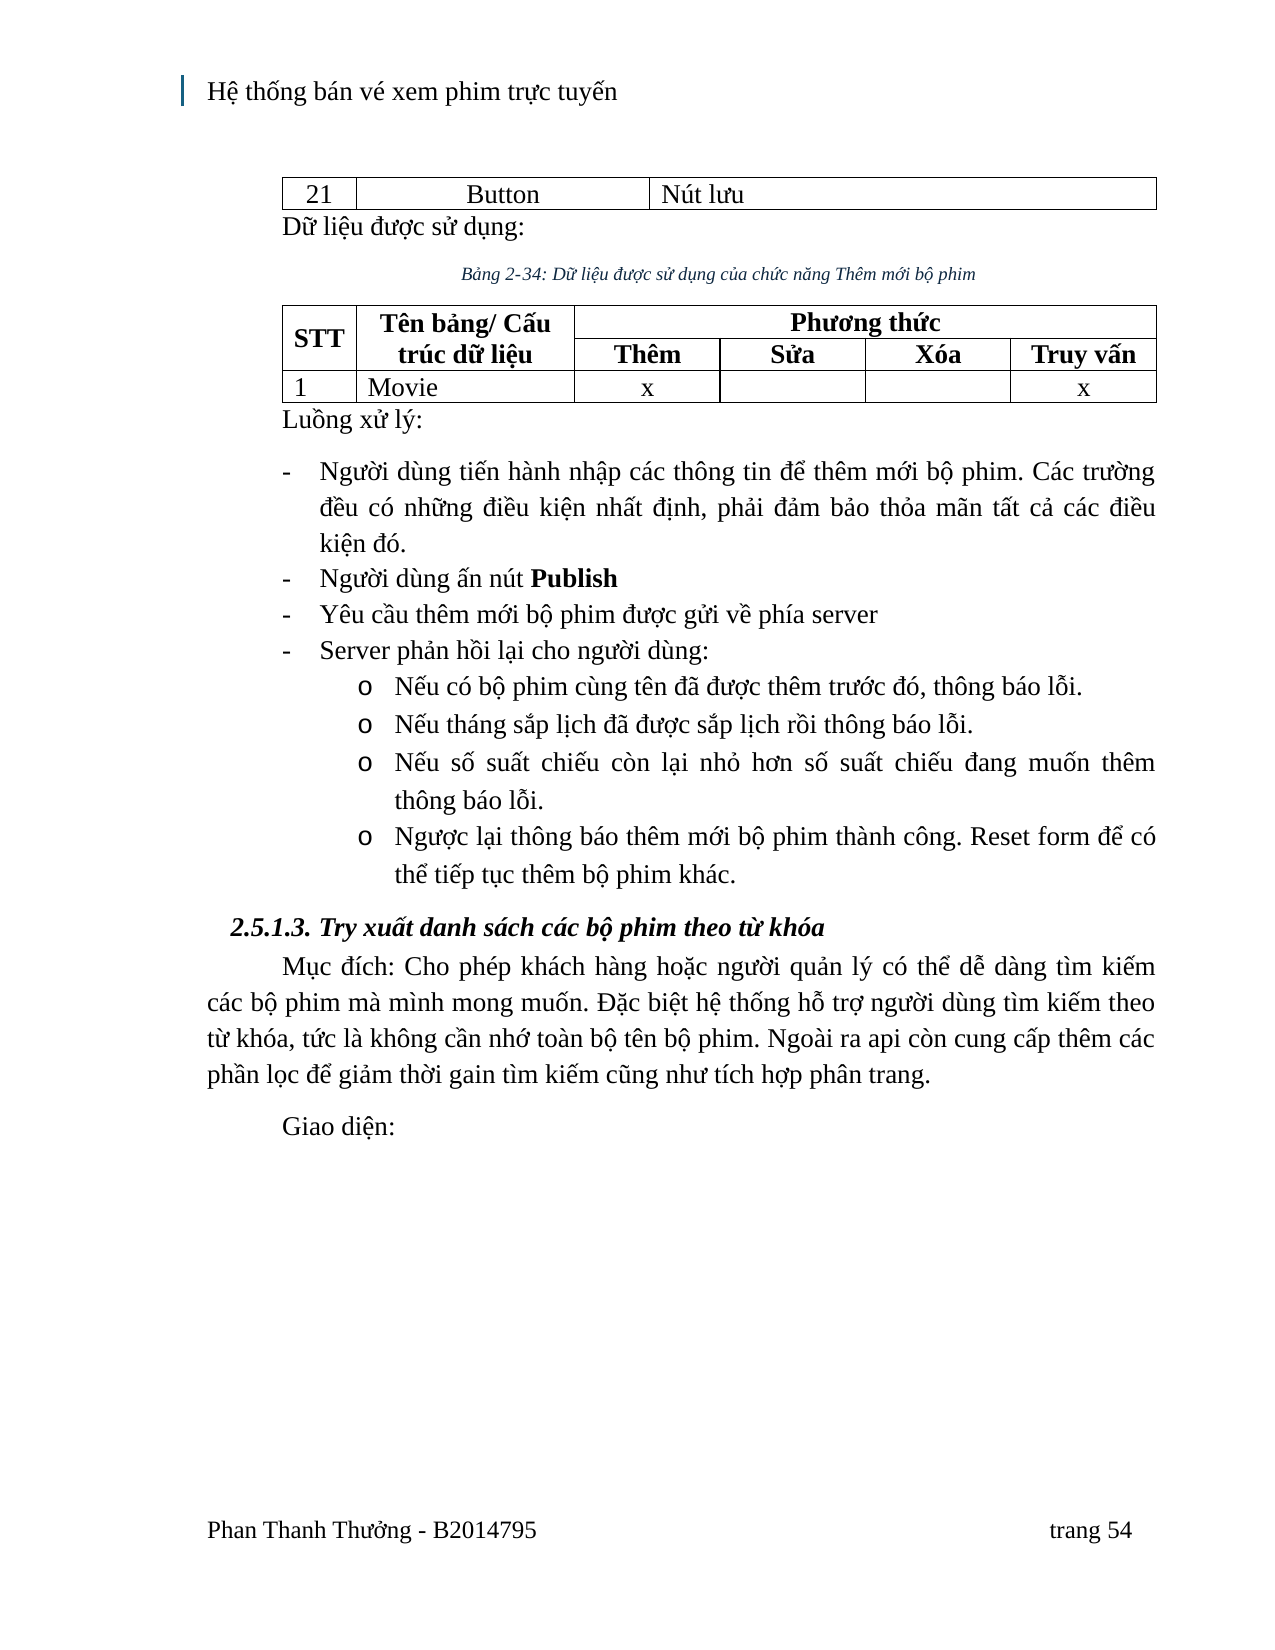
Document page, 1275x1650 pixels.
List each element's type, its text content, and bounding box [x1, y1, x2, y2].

table_cell Xóa [866, 339, 1010, 369]
list Người dùng ấn nút Publish [282, 562, 1157, 593]
table_cell [866, 371, 1010, 402]
table_cell Movie [357, 371, 574, 402]
list Nếu số suất chiếu còn lại nhỏ hơn số suất chiếu đang muốn thêm thông báo lỗi. [357, 746, 1157, 816]
table_header STT [283, 306, 356, 369]
table_header Tên bảng/ Cấu trúc dữ liệu [357, 306, 574, 369]
text Luồng xử lý: [207, 403, 1157, 434]
list Yêu cầu thêm mới bộ phim được gửi về phía server [282, 598, 1157, 629]
list Người dùng tiến hành nhập các thông tin để thêm mới bộ phim. Các trường đều có những điều kiện nhất định, phải đảm bảo thỏa mãn tất cả các điều kiện đó. [282, 455, 1157, 558]
table_cell Sửa [721, 339, 865, 369]
subtitle Try xuất danh sách các bộ phim theo từ khóa [230, 911, 1157, 942]
list Nếu tháng sắp lịch đã được sắp lịch rồi thông báo lỗi. [357, 708, 1157, 741]
text Mục đích: Cho phép khách hàng hoặc người quản lý có thể dễ dàng tìm kiếm các bộ phim mà mình mong muốn. Đặc biệt hệ thống hỗ trợ người dùng tìm kiếm theo từ khóa, tức là không cần nhớ toàn bộ tên bộ phim. Ngoài ra api còn cung cấp thêm các phần lọc để giảm thời gain tìm kiếm cũng như tích hợp phân trang. [207, 951, 1157, 1089]
table_cell Truy vấn [1011, 339, 1156, 369]
list Ngược lại thông báo thêm mới bộ phim thành công. Reset form để có thể tiếp tục thêm bộ phim khác. [357, 820, 1157, 889]
table_cell Nút lưu [650, 178, 1156, 209]
text Dữ liệu được sử dụng: [207, 210, 1157, 242]
text Giao diện: [207, 1110, 1157, 1141]
table_cell [721, 371, 865, 402]
table_cell 21 [283, 178, 356, 209]
table_cell Button [357, 178, 649, 209]
table_cell x [575, 371, 719, 402]
list Nếu có bộ phim cùng tên đã được thêm trước đó, thông báo lỗi. [357, 669, 1157, 703]
table_cell x [1011, 371, 1156, 402]
table_cell Thêm [575, 339, 719, 369]
table_cell 1 [283, 371, 356, 402]
table_header Phương thức [575, 306, 1156, 337]
list Server phản hồi lại cho người dùng: [282, 634, 1157, 665]
